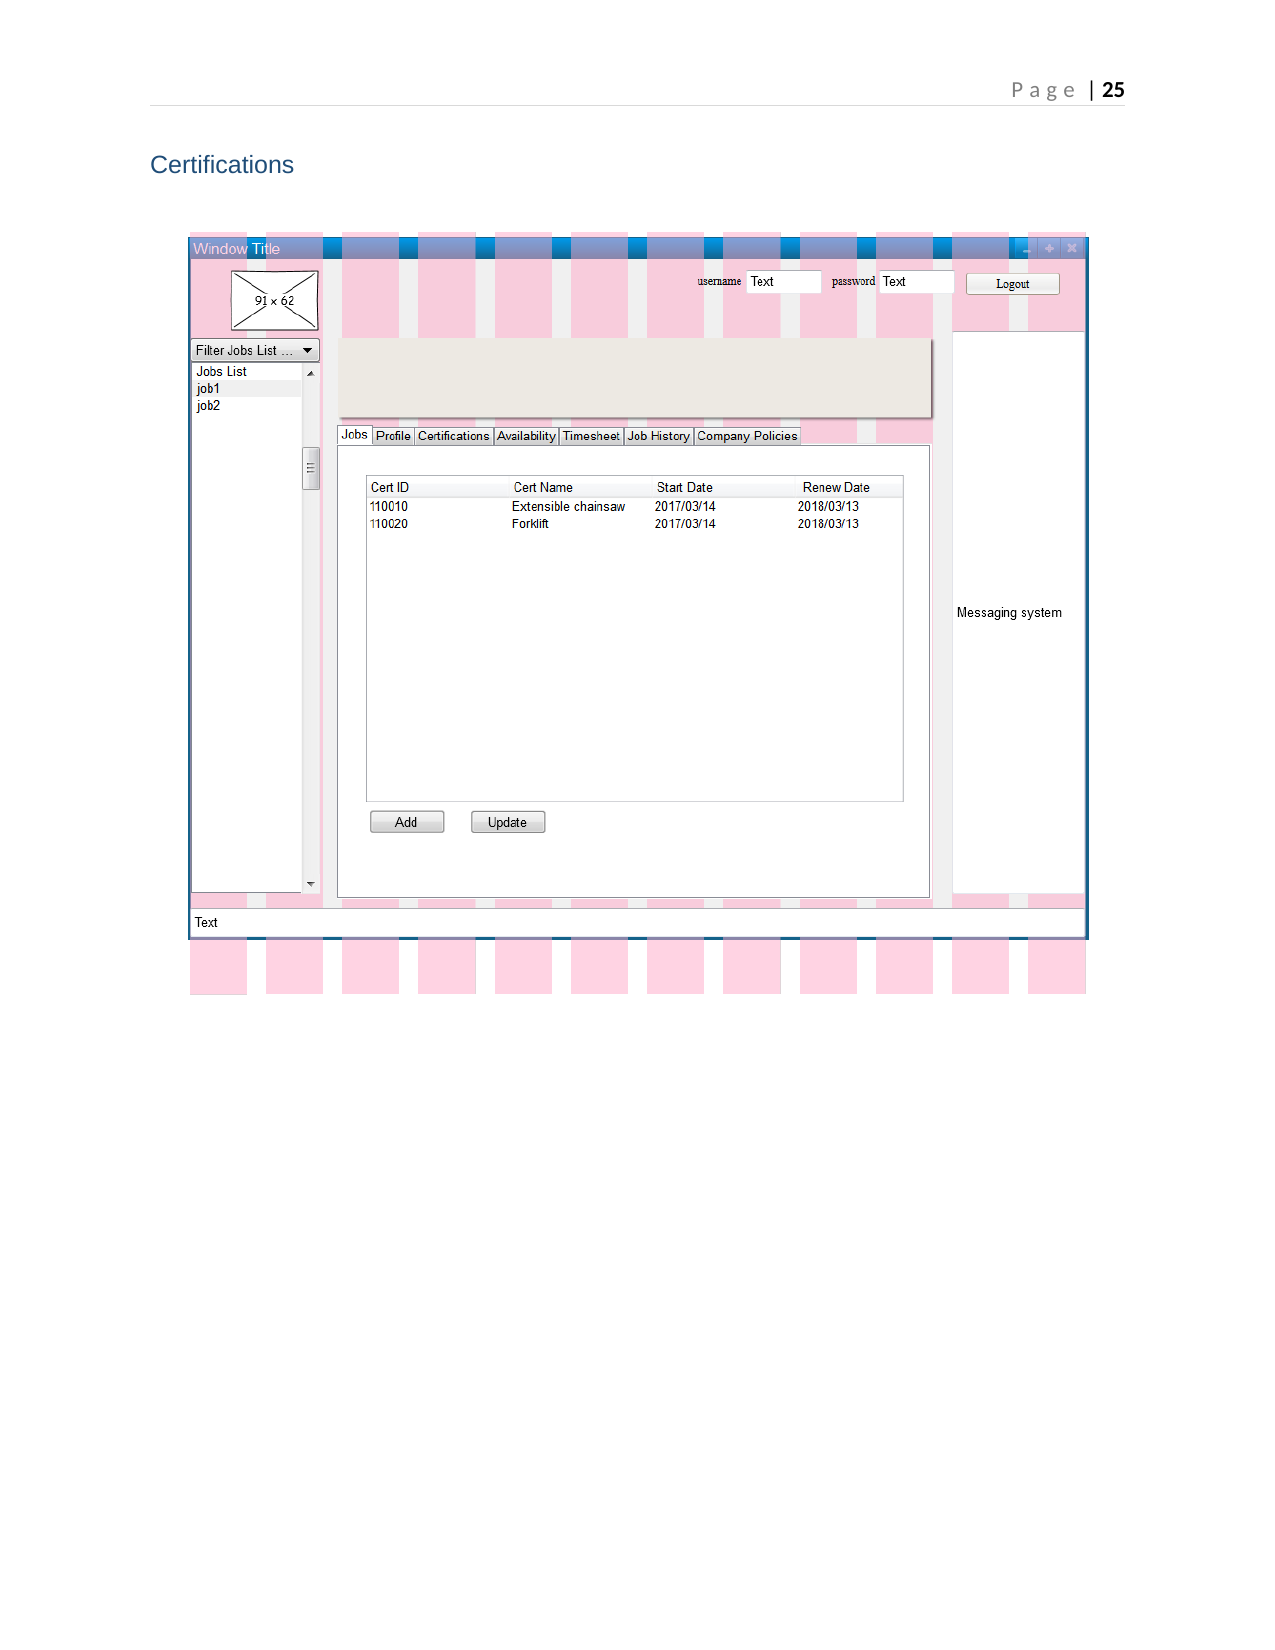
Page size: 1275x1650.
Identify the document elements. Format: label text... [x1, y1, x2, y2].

subtitle Certifications [150, 150, 1125, 179]
picture [150, 232, 1125, 995]
